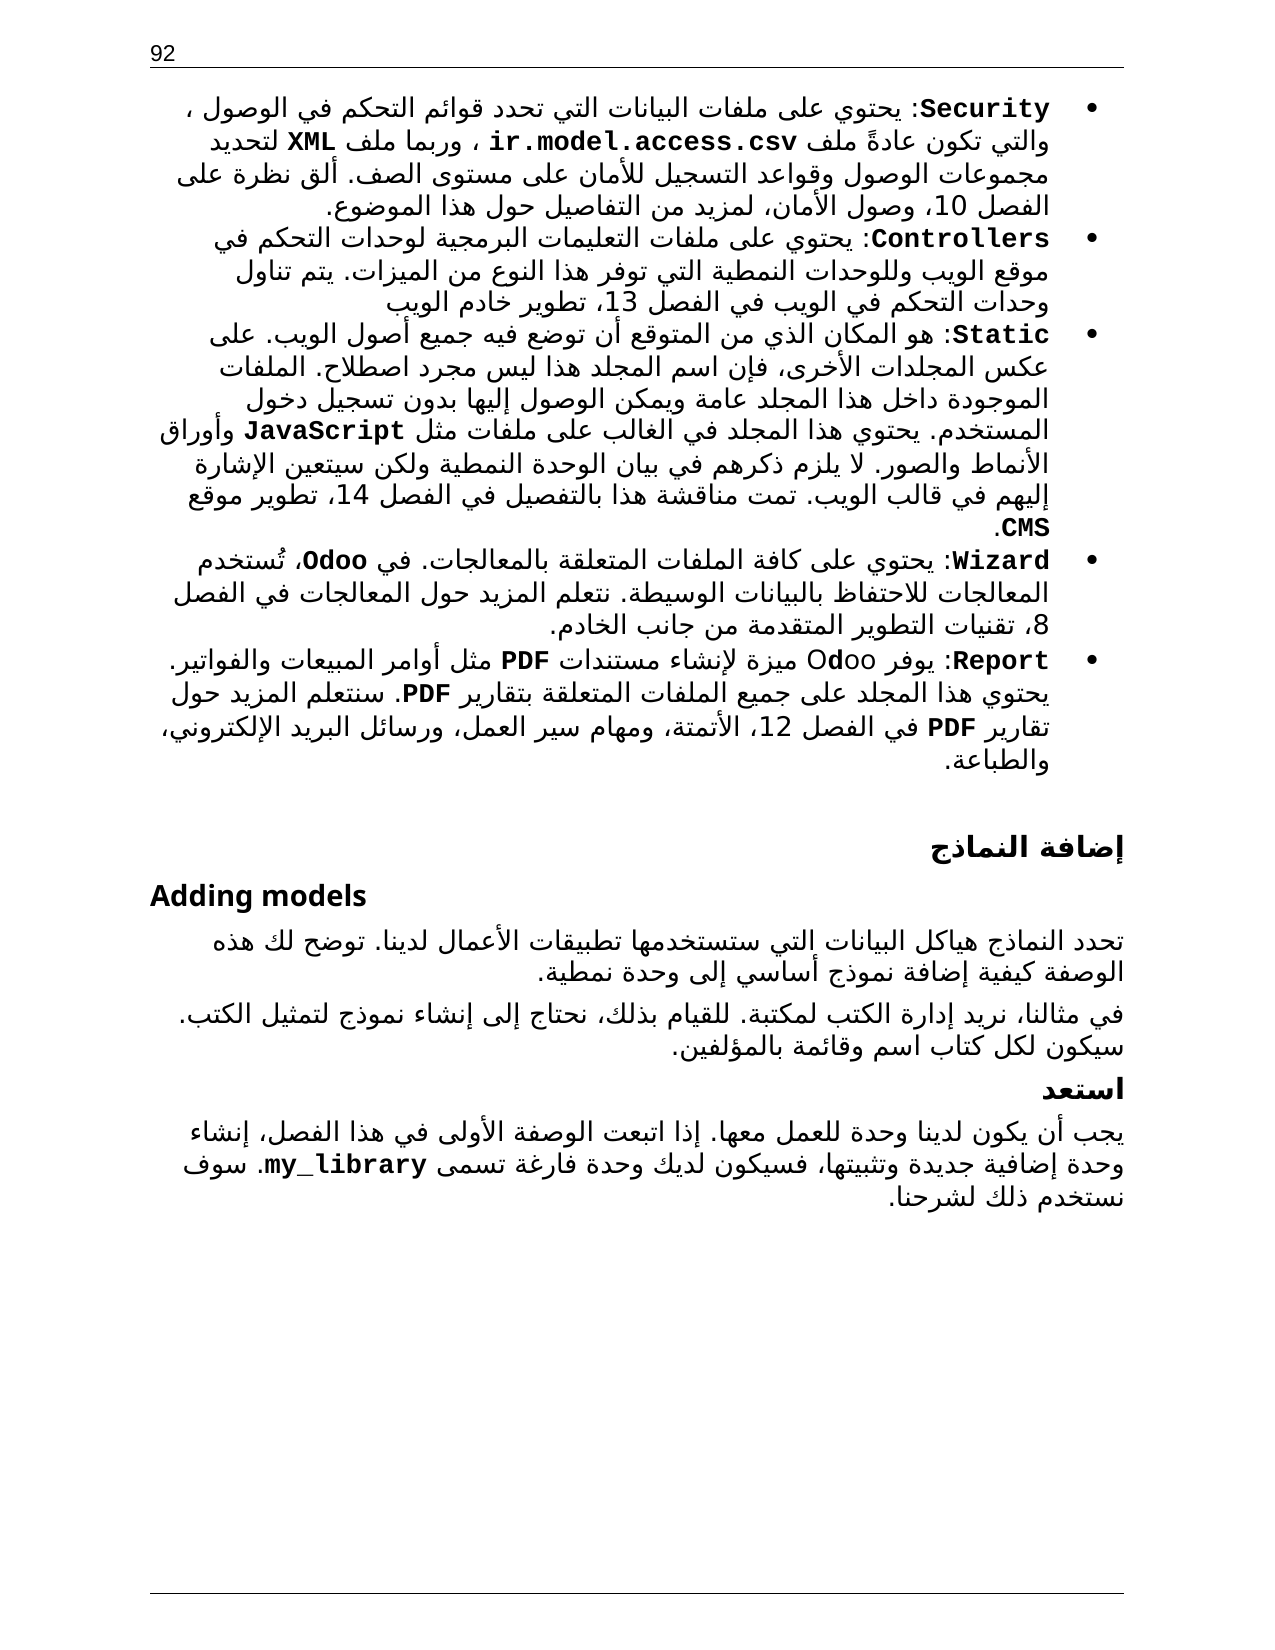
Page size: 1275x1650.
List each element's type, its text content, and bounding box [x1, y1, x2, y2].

list Controllers: يحتوي على ملفات التعليمات البرمجية لوحدات التحكم في موقع الويب وللوحدات النمطية التي توفر هذا النوع من الميزات. يتم تناول وحدات التحكم في الويب في الفصل 13، تطوير خادم الويب [150, 222, 1087, 318]
text في مثالنا، نريد إدارة الكتب لمكتبة. للقيام بذلك، نحتاج إلى إنشاء نموذج لتمثيل الكتب. سيكون لكل كتاب اسم وقائمة بالمؤلفين. [150, 999, 1125, 1062]
text إضافة النماذج [150, 831, 1125, 864]
text استعد [150, 1072, 1125, 1106]
list Wizard: يحتوي على كافة الملفات المتعلقة بالمعالجات. في Odoo، تُستخدم المعالجات للاحتفاظ بالبيانات الوسيطة. نتعلم المزيد حول المعالجات في الفصل 8، تقنيات التطوير المتقدمة من جانب الخادم. [150, 544, 1087, 641]
list Report: يوفر Odoo ميزة لإنشاء مستندات PDF مثل أوامر المبيعات والفواتير. يحتوي هذا المجلد على جميع الملفات المتعلقة بتقارير PDF. سنتعلم المزيد حول تقارير PDF في الفصل 12، الأتمتة، ومهام سير العمل، ورسائل البريد الإلكتروني، والطباعة. [150, 641, 1087, 776]
list Security: يحتوي على ملفات البيانات التي تحدد قوائم التحكم في الوصول ، والتي تكون عادةً ملف ir.model.access.csv ، وربما ملف XML لتحديد مجموعات الوصول وقواعد التسجيل للأمان على مستوى الصف. ألق نظرة على الفصل 10، وصول الأمان، لمزيد من التفاصيل حول هذا الموضوع. [150, 92, 1087, 222]
text يجب أن يكون لدينا وحدة للعمل معها. إذا اتبعت الوصفة الأولى في هذا الفصل، إنشاء وحدة إضافية جديدة وتثبيتها، فسيكون لديك وحدة فارغة تسمى my_library. سوف نستخدم ذلك لشرحنا. [150, 1117, 1125, 1213]
list Static: هو المكان الذي من المتوقع أن توضع فيه جميع أصول الويب. على عكس المجلدات الأخرى، فإن اسم المجلد هذا ليس مجرد اصطلاح. الملفات الموجودة داخل هذا المجلد عامة ويمكن الوصول إليها بدون تسجيل دخول المستخدم. يحتوي هذا المجلد في الغالب على ملفات مثل JavaScript وأوراق الأنماط والصور. لا يلزم ذكرهم في بيان الوحدة النمطية ولكن سيتعين الإشارة إليهم في قالب الويب. تمت مناقشة هذا بالتفصيل في الفصل 14، تطوير موقع CMS. [150, 318, 1087, 544]
text تحدد النماذج هياكل البيانات التي ستستخدمها تطبيقات الأعمال لدينا. توضح لك هذه الوصفة كيفية إضافة نموذج أساسي إلى وحدة نمطية. [150, 925, 1125, 988]
text Adding models [150, 875, 1125, 915]
